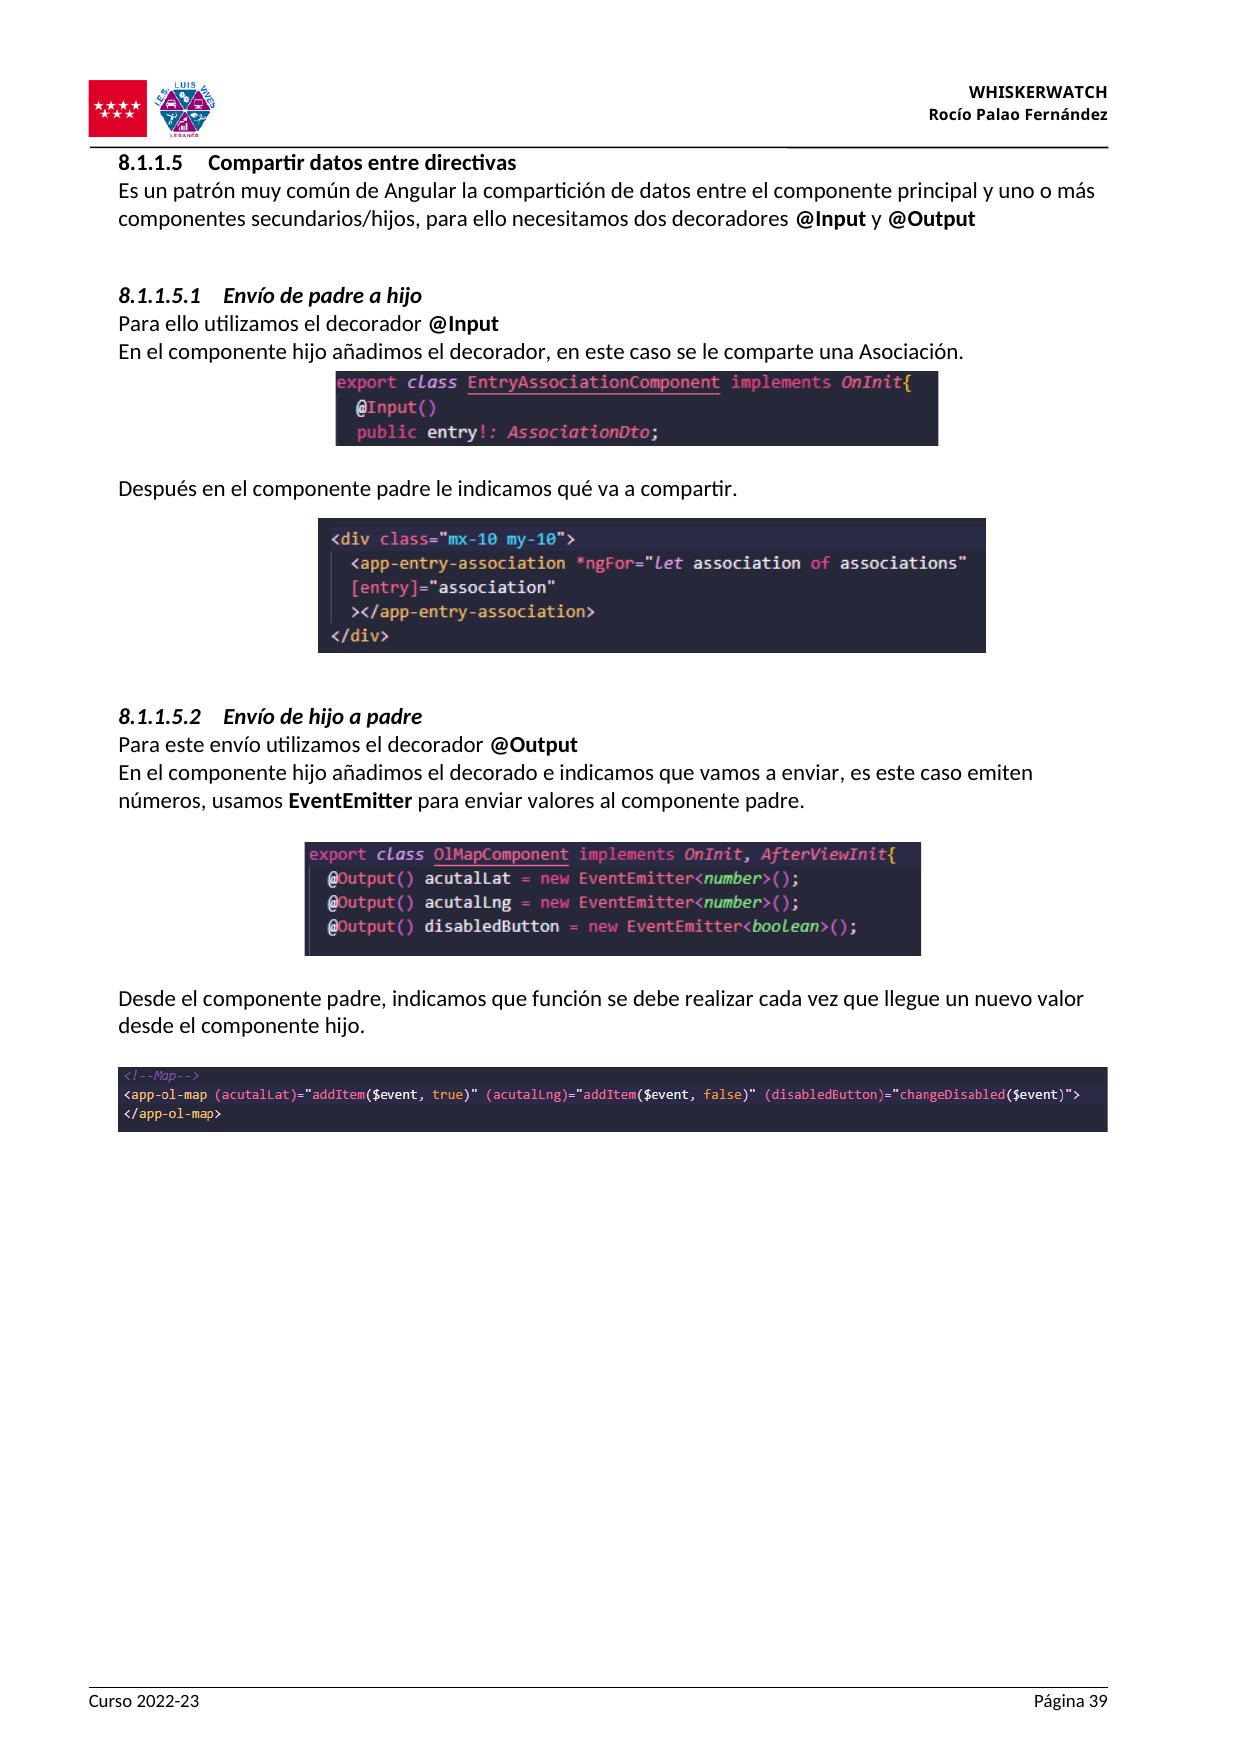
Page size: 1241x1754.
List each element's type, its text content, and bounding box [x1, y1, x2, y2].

text Desde el componente padre, indicamos que función se debe realizar cada vez que llegue un nuevo valor desde el componente hijo. [118, 984, 1107, 1040]
subtitle Compartir datos entre directivas [118, 148, 1107, 176]
text Después en el componente padre le indicamos qué va a compartir. [118, 474, 1107, 502]
text En el componente hijo añadimos el decorador, en este caso se le comparte una Asociación. [118, 337, 1107, 365]
text Para ello utilizamos el decorador @Input [118, 309, 1107, 337]
subtitle Envío de padre a hijo [118, 281, 1107, 309]
picture [118, 1067, 1108, 1132]
picture [304, 842, 922, 956]
text En el componente hijo añadimos el decorado e indicamos que vamos a enviar, es este caso emiten números, usamos EventEmitter para enviar valores al componente padre. [118, 758, 1107, 814]
text Para este envío utilizamos el decorador @Output [118, 730, 1107, 758]
picture [318, 518, 986, 653]
picture [87, 80, 215, 136]
text Es un patrón muy común de Angular la compartición de datos entre el componente principal y uno o más componentes secundarios/hijos, para ello necesitamos dos decoradores @Input y @Output [118, 176, 1107, 232]
subtitle Envío de hijo a padre [118, 702, 1107, 730]
picture [335, 371, 939, 446]
